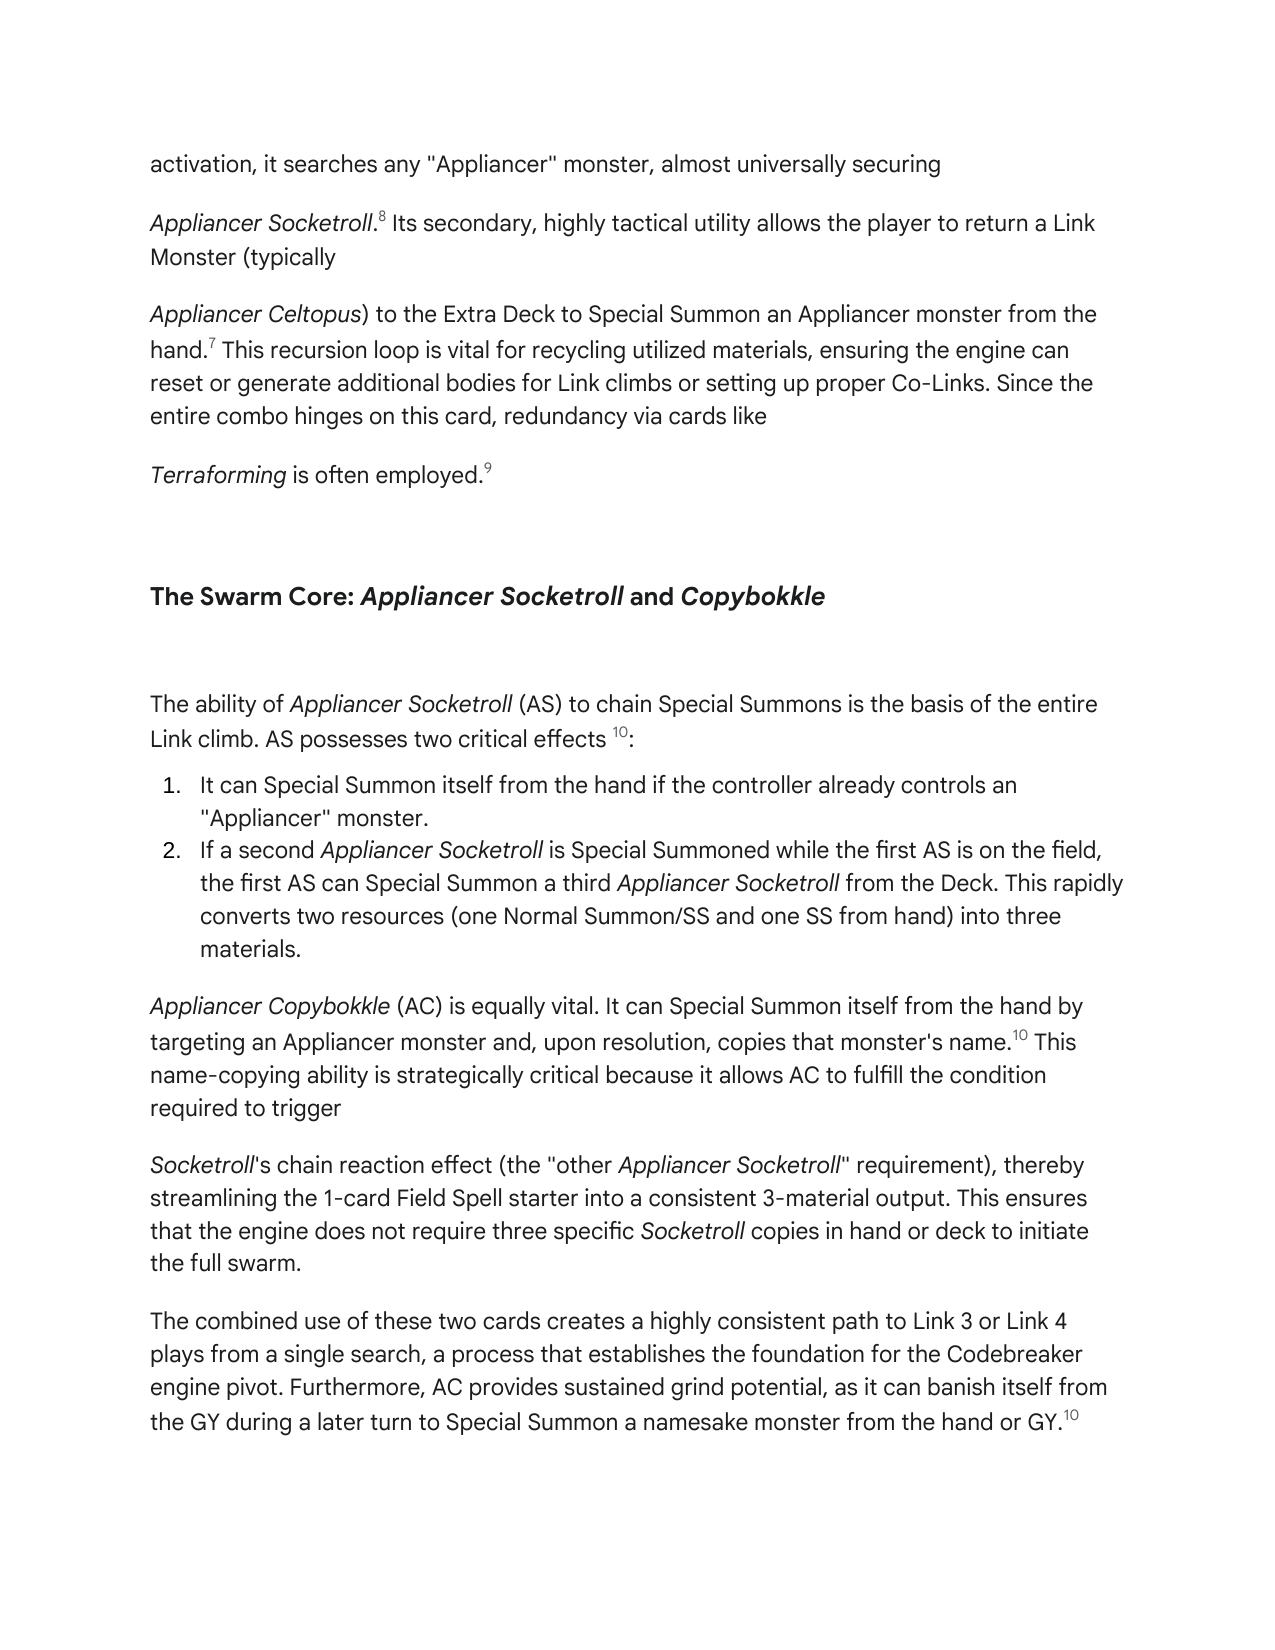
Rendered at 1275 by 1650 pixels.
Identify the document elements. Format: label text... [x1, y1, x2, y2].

subtitle The Swarm Core: Appliancer Socketroll and Copybokkle [150, 581, 1125, 612]
text Appliancer Socketroll.8 Its secondary, highly tactical utility allows the player to return a Link Monster (typically [150, 208, 1125, 272]
list If a second Appliancer Socketroll is Special Summoned while the first AS is on the field, the first AS can Special Summon a third Appliancer Socketroll from the Deck. This rapidly converts two resources (one Normal Summon/SS and one SS from hand) into three materials. [162, 837, 1125, 964]
list It can Special Summon itself from the hand if the controller already controls an "Appliancer" monster. [162, 771, 1125, 833]
text Appliancer Celtopus) to the Extra Deck to Special Summon an Appliancer monster from the hand.7 This recursion loop is vital for recycling utilized materials, ensuring the engine can reset or generate additional bodies for Link climbs or setting up proper Co-Links. Since the entire combo hinges on this card, redundancy via cards like [150, 301, 1125, 431]
text Socketroll's chain reaction effect (the "other Appliancer Socketroll" requirement), thereby streamlining the 1-card Field Spell starter into a consistent 3-material output. This ensures that the engine does not require three specific Socketroll copies in hand or deck to initiate the full swarm. [150, 1151, 1125, 1278]
text Appliancer Copybokkle (AC) is equally vital. It can Special Summon itself from the hand by targeting an Appliancer monster and, upon resolution, copies that monster's name.10 This name-copying ability is strategically critical because it allows AC to fulfill the condition required to trigger [150, 993, 1125, 1122]
text The combined use of these two cards creates a highly consistent path to Link 3 or Link 4 plays from a single search, a process that establishes the foundation for the Codebreaker engine pivot. Furthermore, AC provides sustained grind potential, as it can banish itself from the GY during a later turn to Special Summon a namesake monster from the hand or GY.10 [150, 1307, 1125, 1437]
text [150, 150, 1125, 179]
text The ability of Appliancer Socketroll (AS) to chain Special Summons is the basis of the entire Link climb. AS possesses two critical effects 10: [150, 690, 1125, 754]
text Terraforming is often employed.9 [150, 459, 1125, 491]
